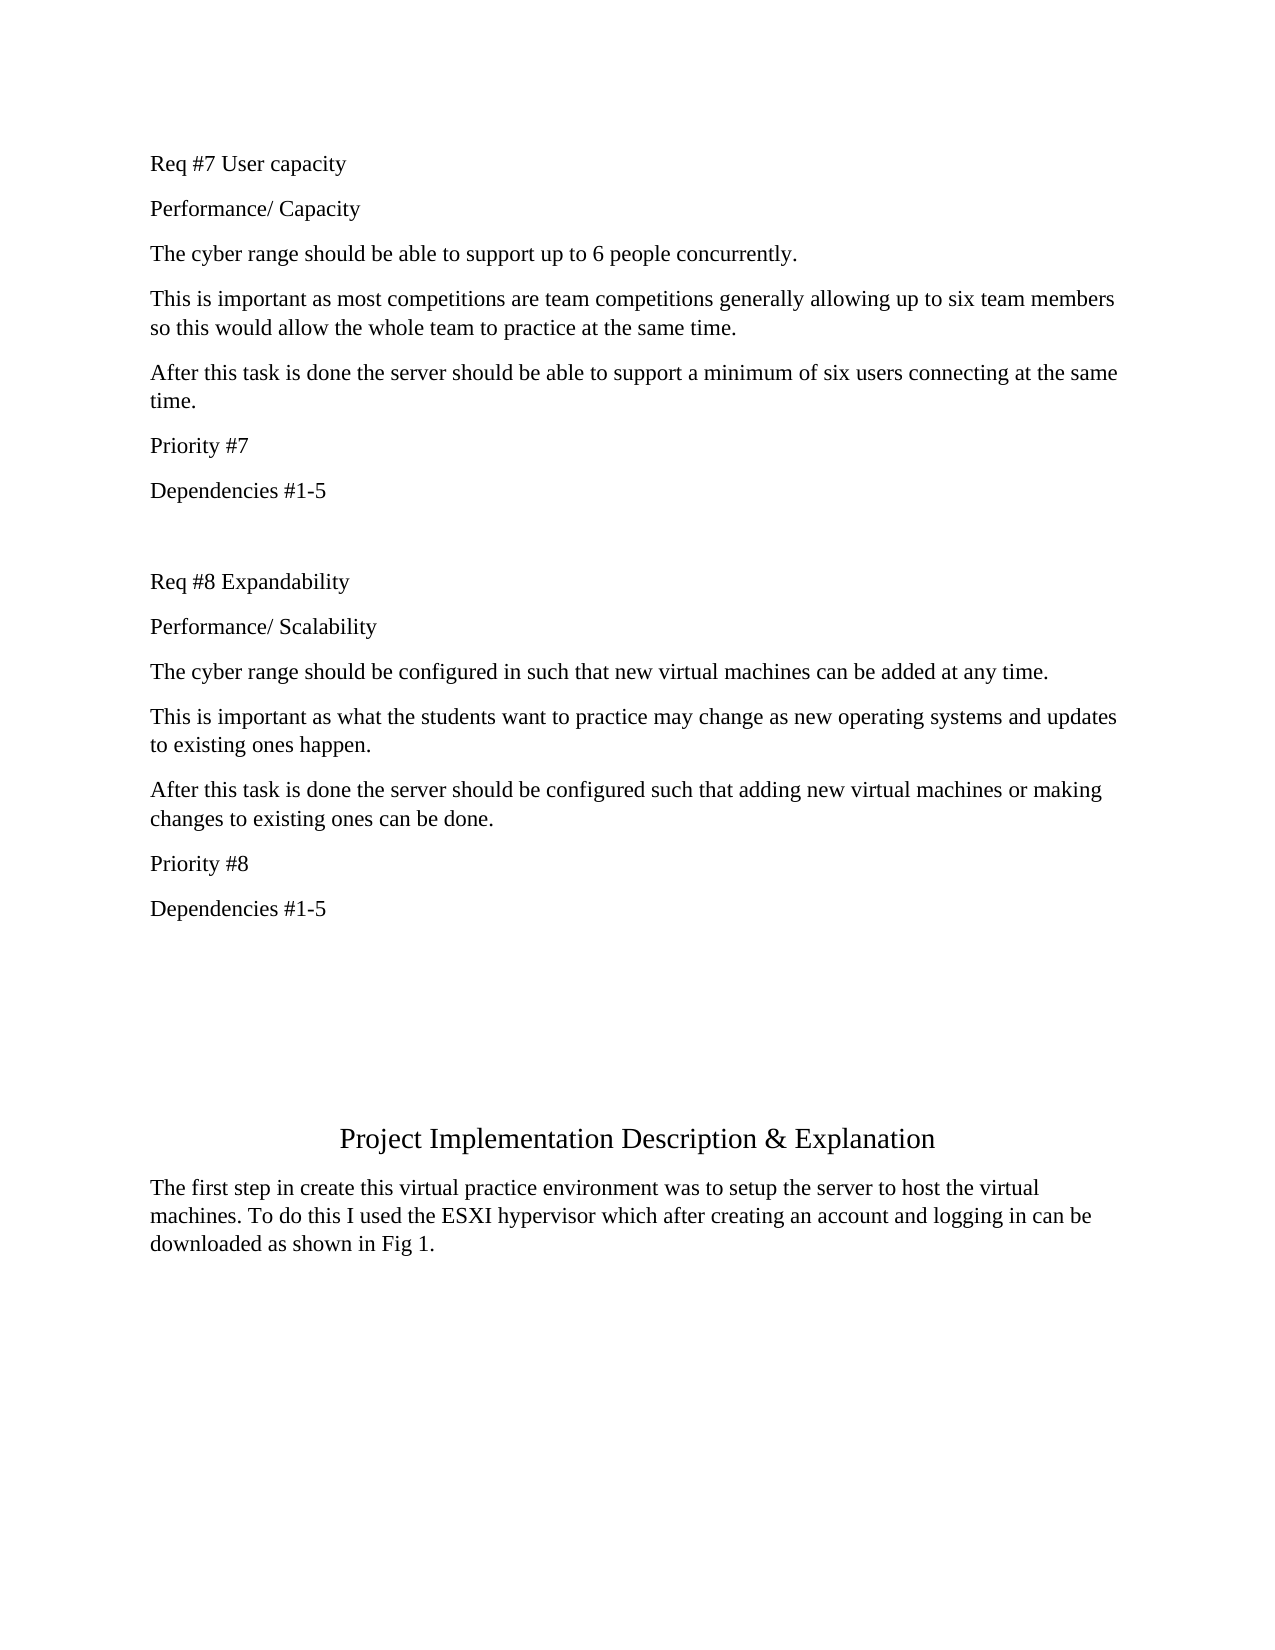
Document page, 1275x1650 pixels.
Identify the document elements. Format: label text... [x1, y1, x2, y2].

text The cyber range should be configured in such that new virtual machines can be added at any time. [150, 658, 1125, 684]
text After this task is done the server should be able to support a minimum of six users connecting at the same time. [150, 359, 1125, 414]
text This is important as what the students want to practice may change as new operating systems and updates to existing ones happen. [150, 703, 1125, 758]
text Req #8 Expandability [150, 568, 1125, 594]
text Req #7 User capacity [150, 150, 1125, 176]
text Priority #8 [150, 850, 1125, 876]
text Performance/ Capacity [150, 195, 1125, 221]
text The cyber range should be able to support up to 6 people concurrently. [150, 240, 1125, 267]
text After this task is done the server should be configured such that adding new virtual machines or making changes to existing ones can be done. [150, 777, 1125, 831]
text Dependencies #1-5 [150, 477, 1125, 504]
text Dependencies #1-5 [150, 895, 1125, 922]
text This is important as most competitions are team competitions generally allowing up to six team members so this would allow the whole team to practice at the same time. [150, 285, 1125, 340]
text The first step in create this virtual practice environment was to setup the server to host the virtual machines. To do this I used the ESXI hypervisor which after creating an account and logging in can be downloaded as shown in Fig 1. [150, 1173, 1125, 1257]
text Performance/ Scalability [150, 613, 1125, 639]
text Priority #7 [150, 432, 1125, 459]
text Project Implementation Description & Explanation [150, 1121, 1125, 1154]
